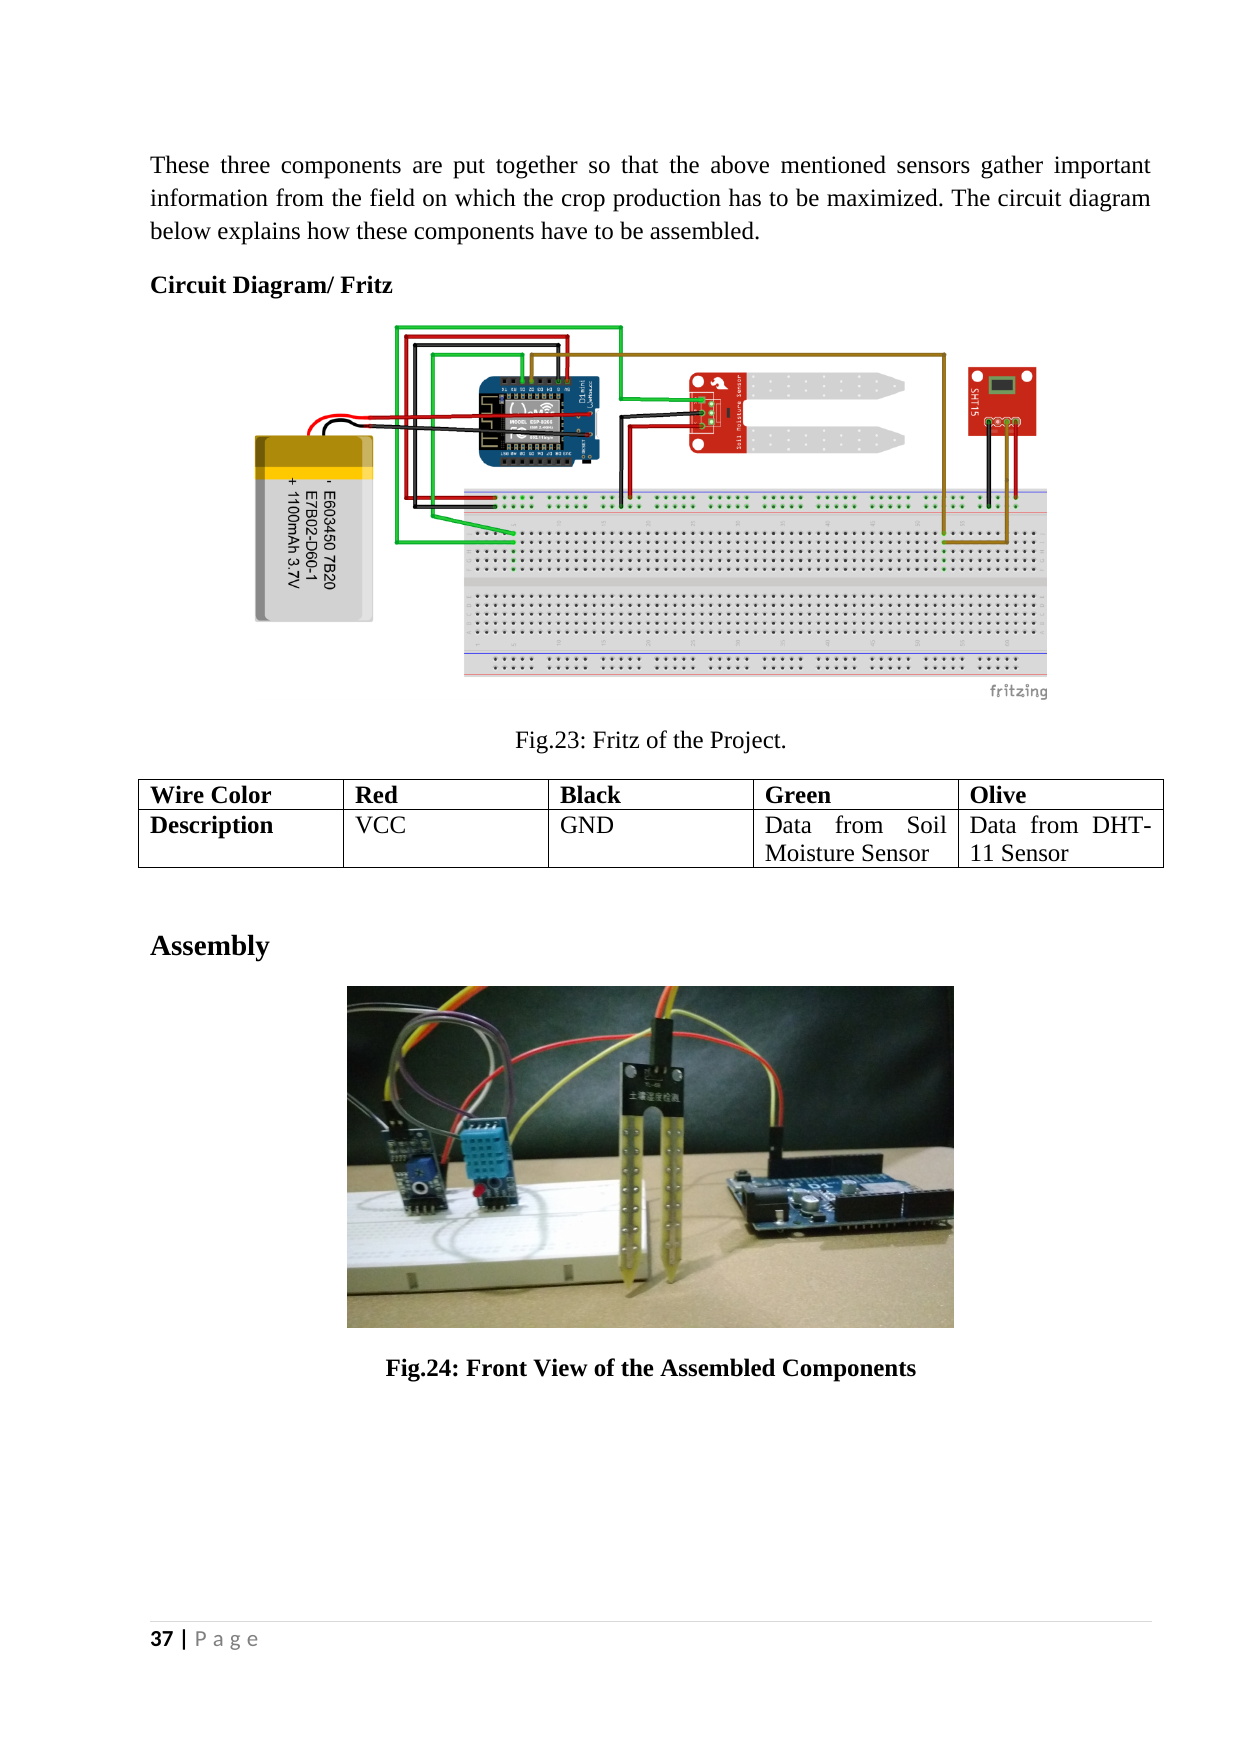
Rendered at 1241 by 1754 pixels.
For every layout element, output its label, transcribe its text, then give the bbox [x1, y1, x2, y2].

table_cell GND [549, 810, 753, 867]
table_header Red [344, 780, 548, 809]
table_cell Data from DHT-11 Sensor [959, 810, 1163, 867]
table_header Wire Color [139, 780, 343, 809]
table_cell Description [139, 810, 343, 867]
picture [254, 323, 1047, 700]
text Fig.24: Front View of the Assembled Components [150, 1353, 1152, 1381]
text These three components are put together so that the above mentioned sensors gather important information from the field on which the crop production has to be maximized. The circuit diagram below explains how these components have to be assembled. [150, 150, 1152, 245]
text Circuit Diagram/ Fritz [150, 270, 1152, 299]
text Fig.23: Fritz of the Project. [150, 725, 1152, 754]
table_header Green [754, 780, 958, 809]
table_header Olive [959, 780, 1163, 809]
table_cell Data from Soil Moisture Sensor [754, 810, 958, 867]
table_header Black [549, 780, 753, 809]
picture [347, 986, 954, 1328]
table_cell VCC [344, 810, 548, 867]
text Assembly [150, 928, 1152, 961]
